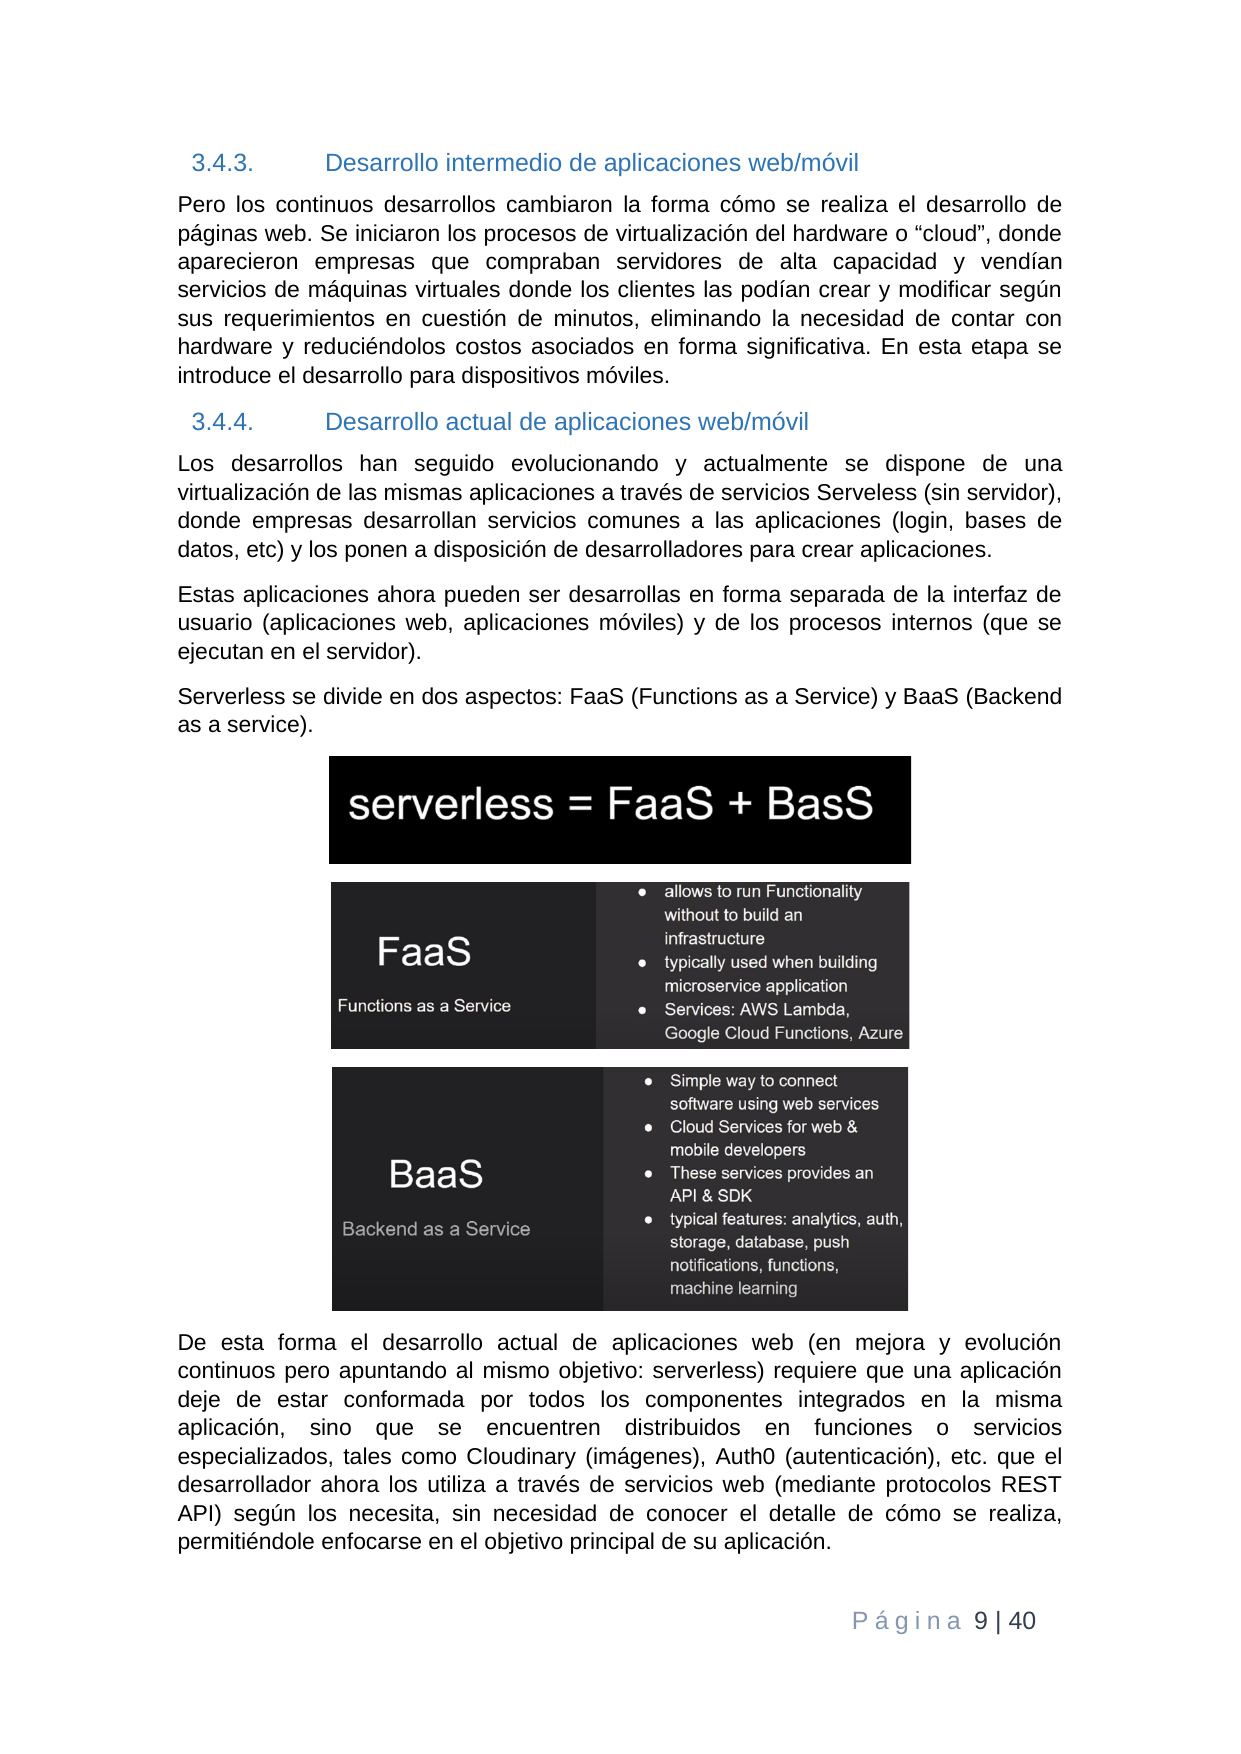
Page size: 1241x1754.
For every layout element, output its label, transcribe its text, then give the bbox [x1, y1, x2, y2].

text Los desarrollos han seguido evolucionando y actualmente se dispone de una virtualización de las mismas aplicaciones a través de servicios Serveless (sin servidor), donde empresas desarrollan servicios comunes a las aplicaciones (login, bases de datos, etc) y los ponen a disposición de desarrolladores para crear aplicaciones. [177, 450, 1063, 562]
text Serverless se divide en dos aspectos: FaaS (Functions as a Service) y BaaS (Backend as a service). [177, 683, 1063, 738]
text Estas aplicaciones ahora pueden ser desarrollas en forma separada de la interfaz de usuario (aplicaciones web, aplicaciones móviles) y de los procesos internos (que se ejecutan en el servidor). [177, 581, 1063, 664]
picture [329, 756, 912, 864]
text Pero los continuos desarrollos cambiaron la forma cómo se realiza el desarrollo de páginas web. Se iniciaron los procesos de virtualización del hardware o “cloud”, donde aparecieron empresas que compraban servidores de alta capacidad y vendían servicios de máquinas virtuales donde los clientes las podían crear y modificar según sus requerimientos en cuestión de minutos, eliminando la necesidad de contar con hardware y reduciéndolos costos asociados en forma significativa. En esta etapa se introduce el desarrollo para dispositivos móviles. [177, 191, 1063, 388]
subtitle Desarrollo intermedio de aplicaciones web/móvil [191, 148, 1063, 176]
picture [331, 882, 910, 1049]
subtitle Desarrollo actual de aplicaciones web/móvil [191, 407, 1063, 436]
text De esta forma el desarrollo actual de aplicaciones web (en mejora y evolución continuos pero apuntando al mismo objetivo: serverless) requiere que una aplicación deje de estar conformada por todos los componentes integrados en la misma aplicación, sino que se encuentren distribuidos en funciones o servicios especializados, tales como Cloudinary (imágenes), Auth0 (autenticación), etc. que el desarrollador ahora los utiliza a través de servicios web (mediante protocolos REST API) según los necesita, sin necesidad de conocer el detalle de cómo se realiza, permitiéndole enfocarse en el objetivo principal de su aplicación. [177, 1329, 1063, 1554]
picture [332, 1067, 909, 1311]
